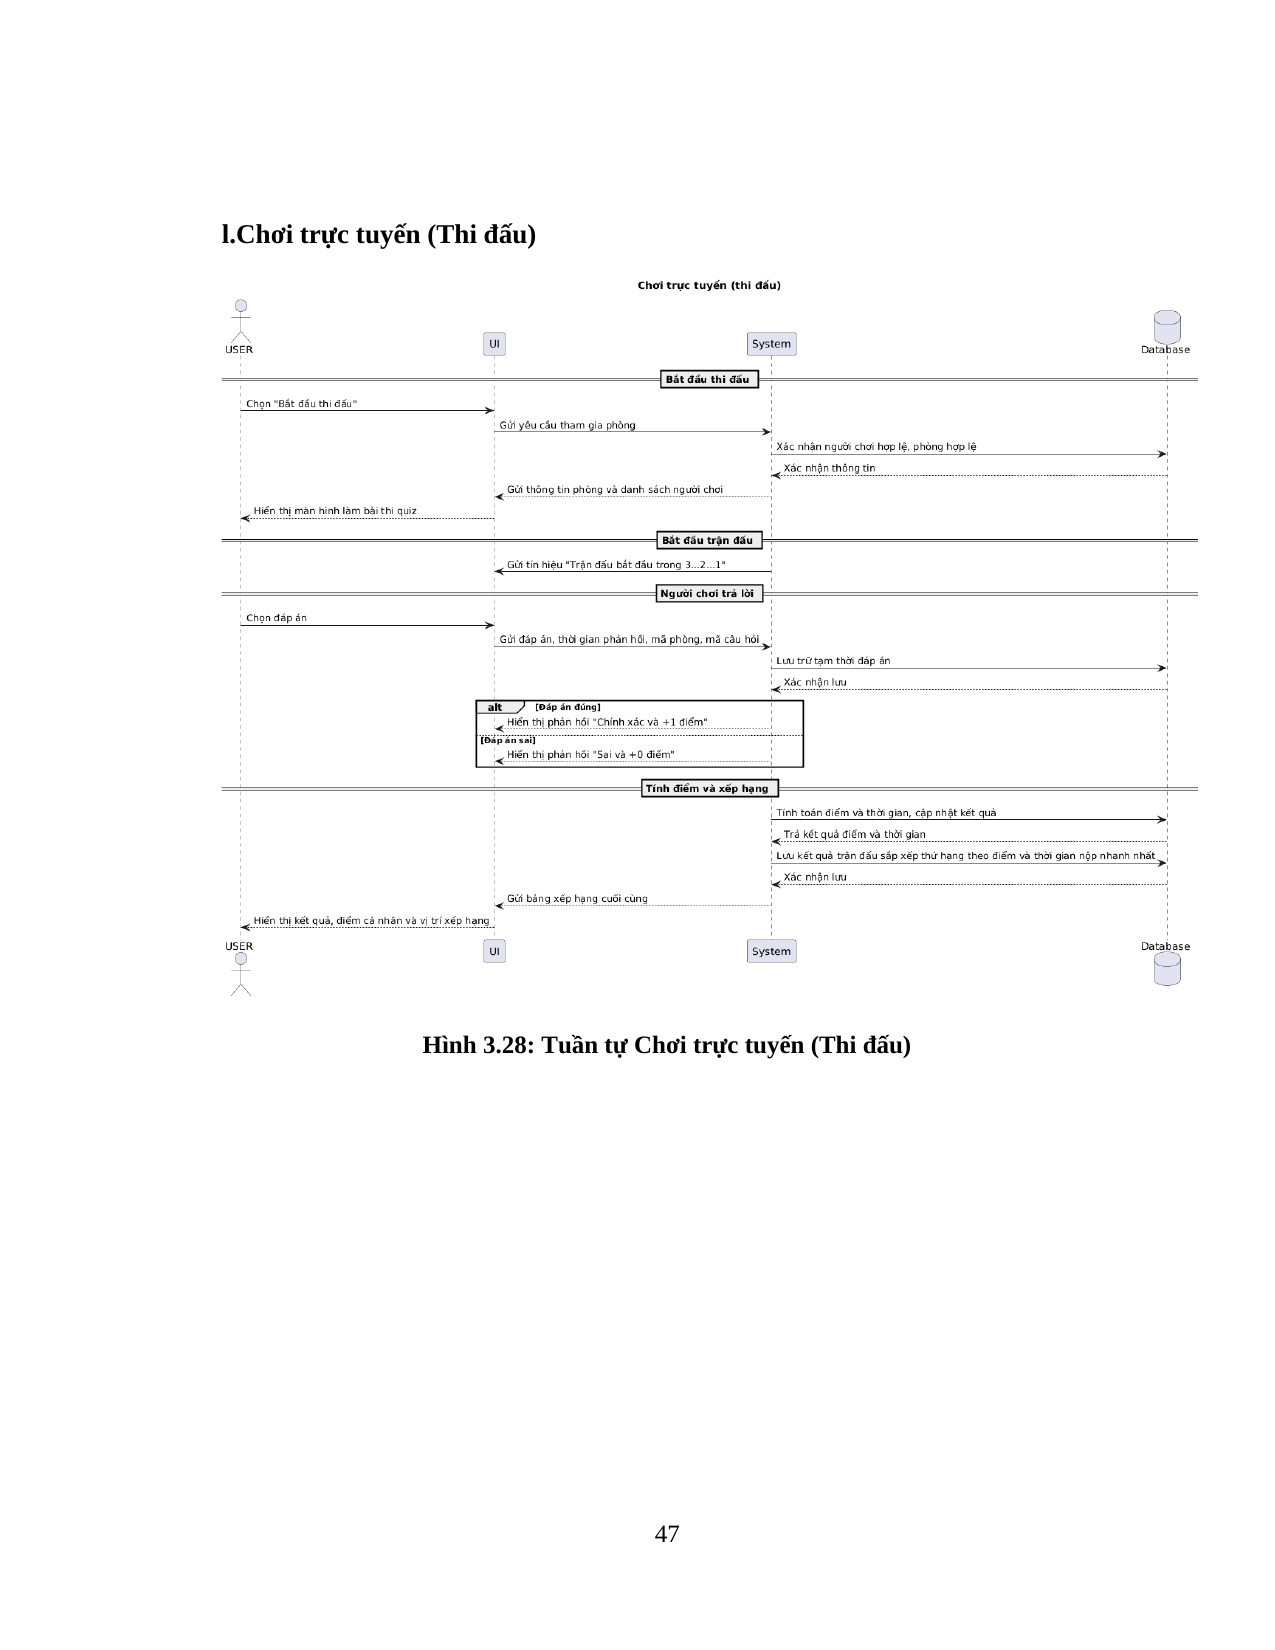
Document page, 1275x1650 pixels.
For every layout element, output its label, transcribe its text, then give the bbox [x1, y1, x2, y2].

text Hình 3.28: Tuần tự Chơi trực tuyến (Thi đấu) [177, 1030, 1157, 1059]
text l.Chơi trực tuyến (Thi đấu) [177, 218, 1157, 250]
picture [221, 268, 1202, 999]
